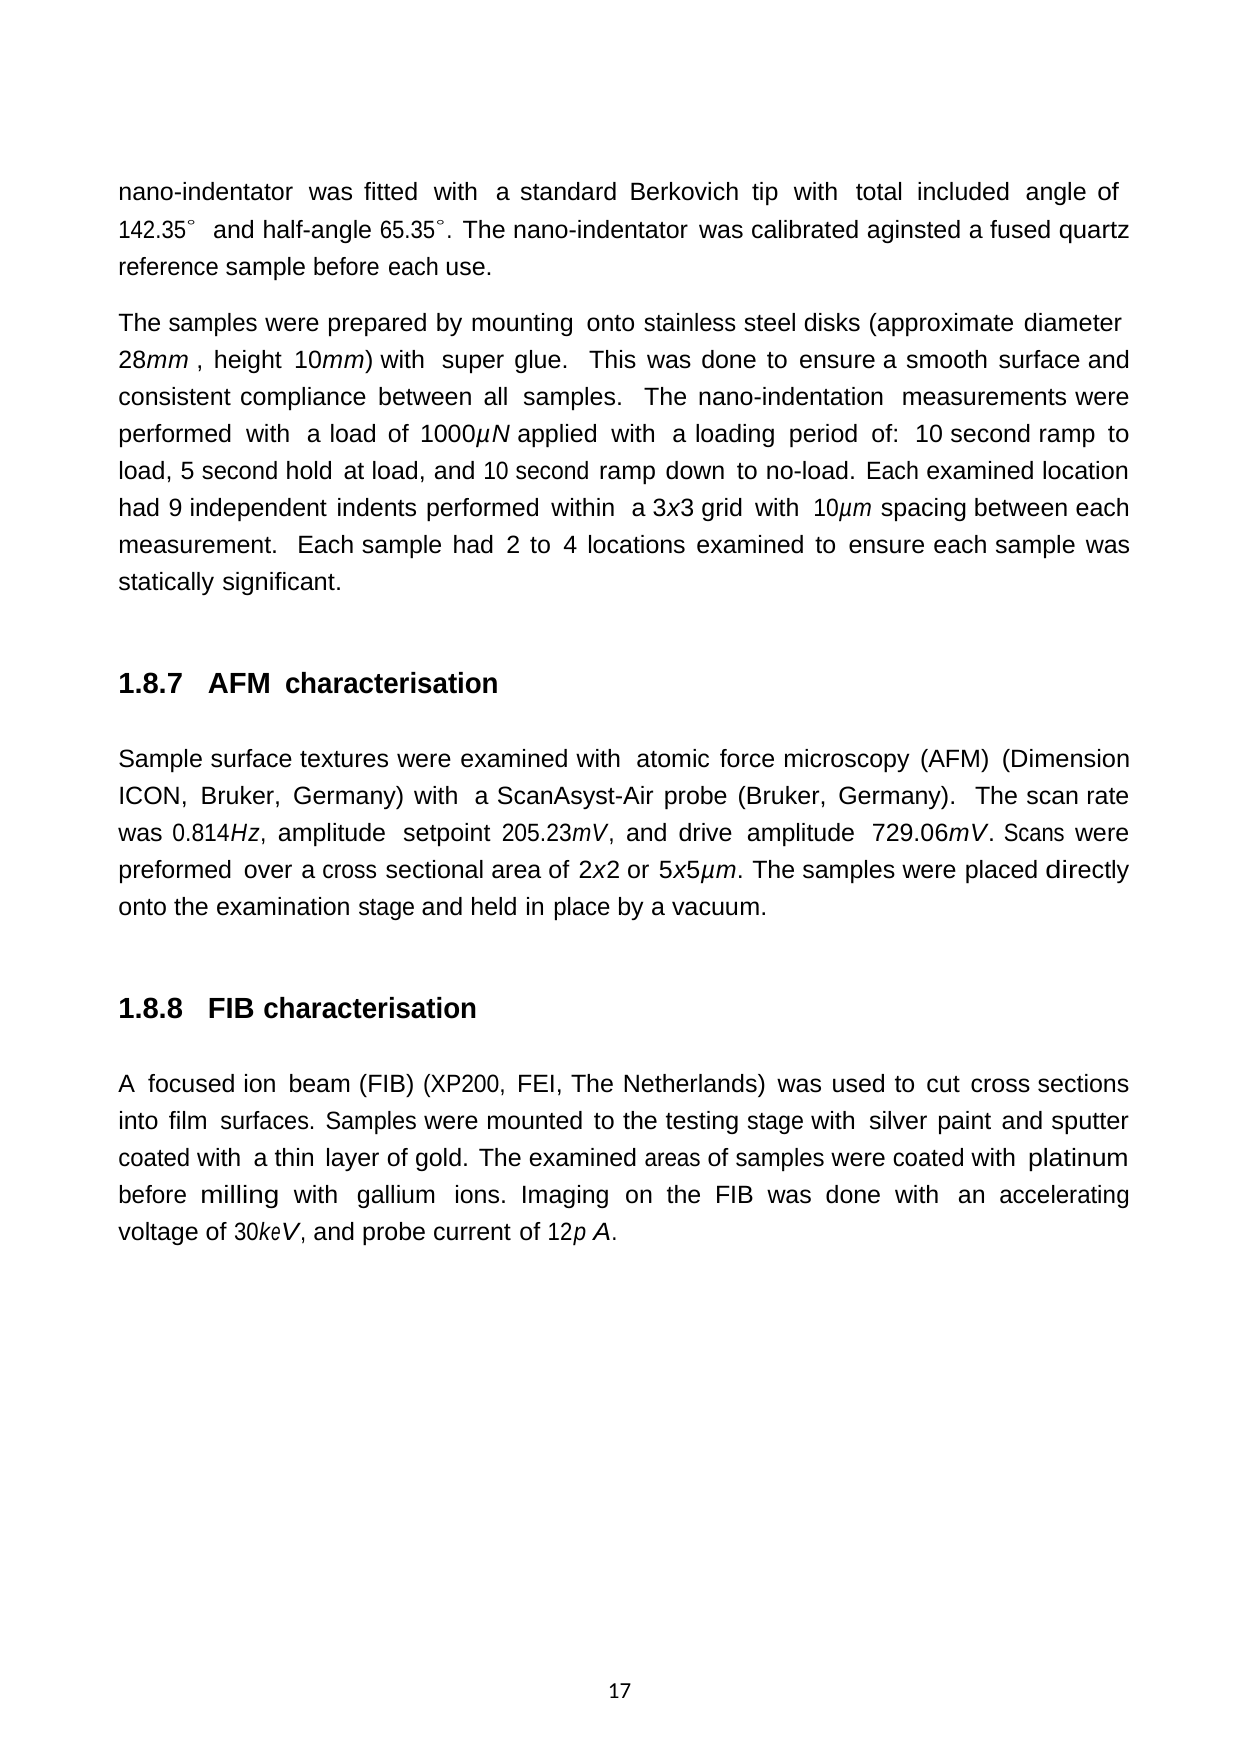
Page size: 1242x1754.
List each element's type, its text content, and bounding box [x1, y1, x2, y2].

text 1.8.8 FIB characterisation [118, 991, 487, 1025]
text Sample surface textures were examined with atomic force microscopy (AFM) (Dimension ICON, Bruker, Germany) with a ScanAsyst-Air probe (Bruker, Germany). The scan rate was 0.814Hz, amplitude setpoint 205.23mV, and drive amplitude 729.06mV. Scans were preformed over a cross sectional area of 2x2 or 5x5µm. The samples were placed directly onto the examination stage and held in place by a vacuum. [118, 744, 1130, 921]
text 1.8.7 AFM characterisation [118, 666, 509, 700]
text 142.35◦ and half-angle 65.35◦. The nano-indentator was calibrated aginsted a fused quartz reference sample before each use. [118, 211, 1130, 280]
text 28mm , height 10mm) with super glue. This was done to ensure a smooth surface and consistent compliance between all samples. The nano-indentation measurements were performed with a load of 1000µN applied with a loading period of: 10 second ramp to load, 5 second hold at load, and 10 second ramp down to no-load. Each examined location had 9 independent indents performed within a 3x3 grid with 10µm spacing between each measurement. Each sample had 2 to 4 locations examined to ensure each sample was statically significant. [118, 345, 1130, 596]
text nano-indentator was fitted with a standard Berkovich tip with total included angle of [118, 177, 1129, 206]
text The samples were prepared by mounting onto stainless steel disks (approximate diameter [118, 308, 1129, 336]
text A focused ion beam (FIB) (XP200, FEI, The Netherlands) was used to cut cross sections into film surfaces. Samples were mounted to the testing stage with silver paint and sputter coated with a thin layer of gold. The examined areas of samples were coated with platinum before milling with gallium ions. Imaging on the FIB was done with an accelerating voltage of 30keV, and probe current of 12p A. [118, 1069, 1130, 1246]
